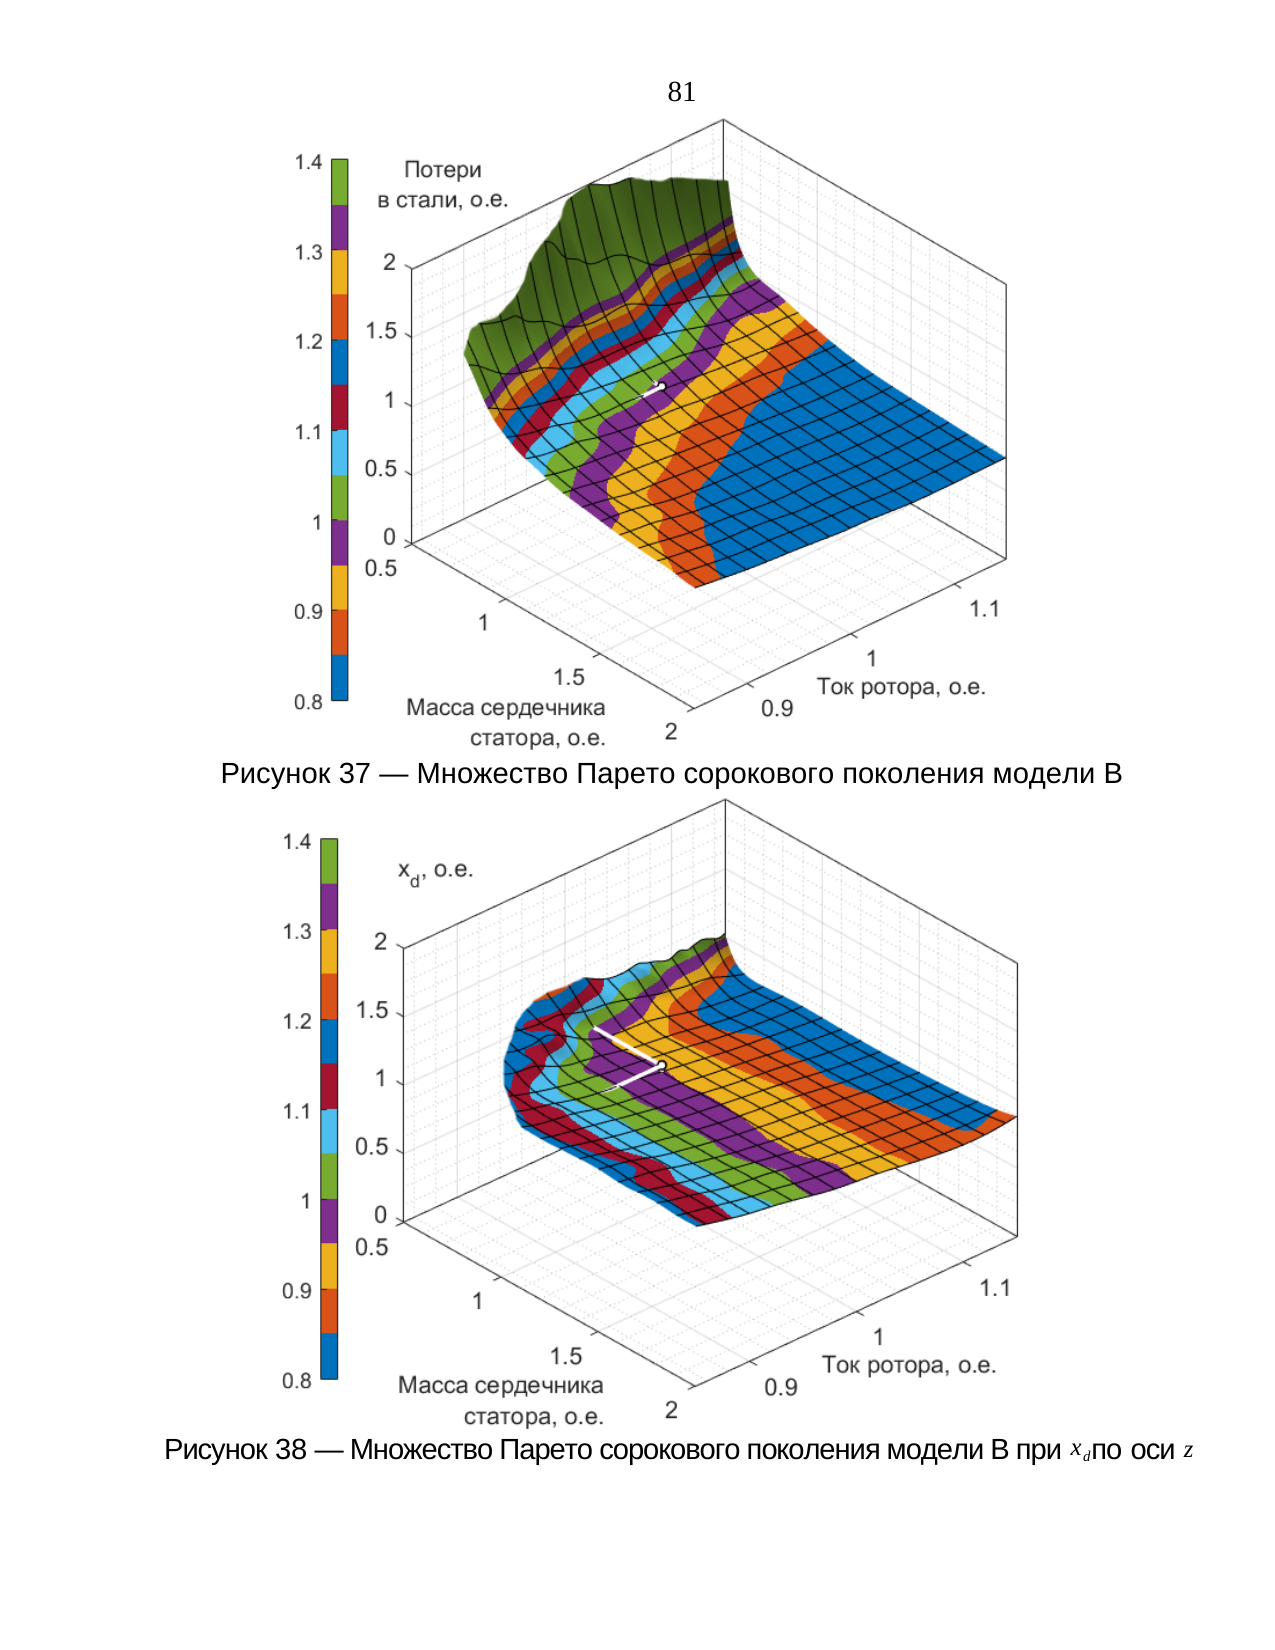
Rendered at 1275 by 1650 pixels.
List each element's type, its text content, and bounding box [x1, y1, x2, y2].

text Рисунок 38 — Множество Парето сорокового поколения модели В при по оси [148, 1432, 1211, 1466]
picture [294, 118, 1059, 756]
picture [282, 794, 1072, 1433]
text Рисунок 37 — Множество Парето сорокового поколения модели В [192, 756, 1152, 789]
